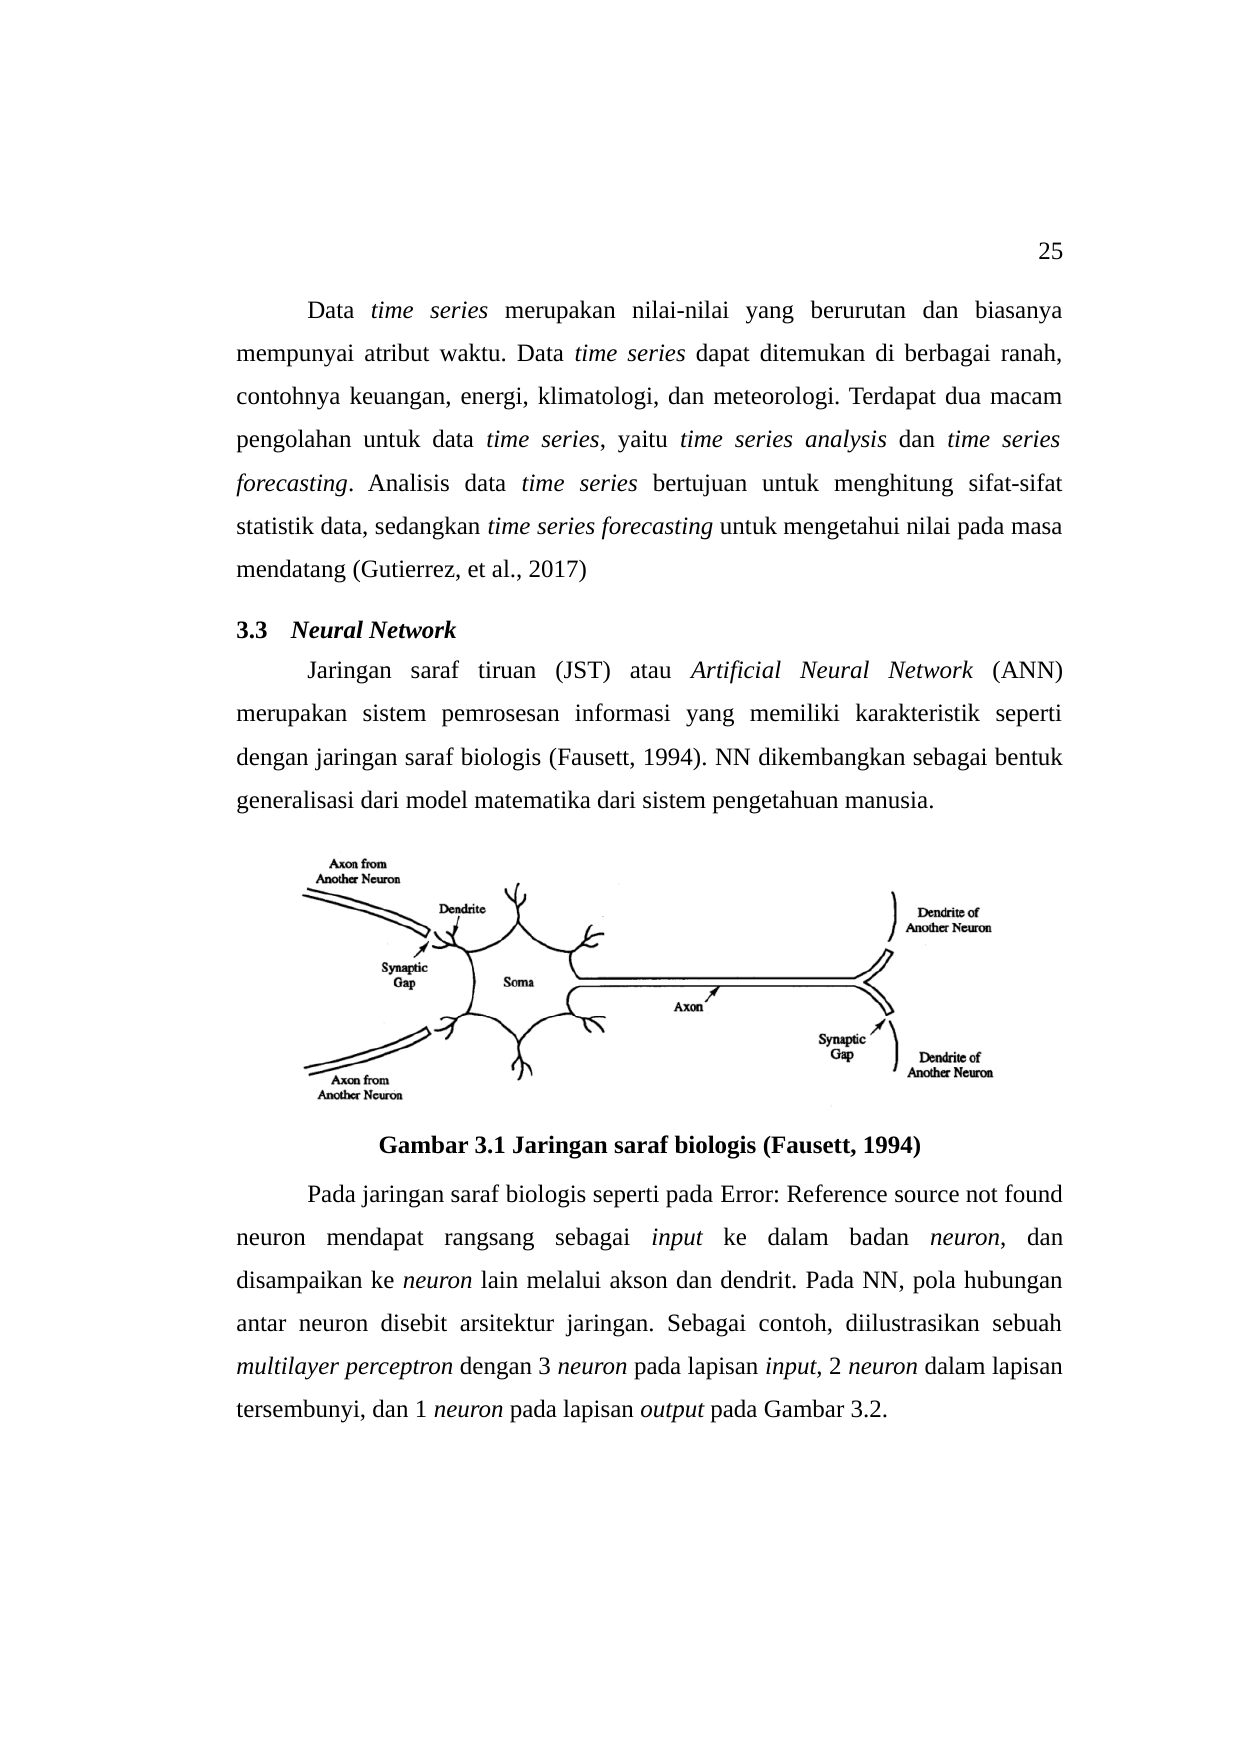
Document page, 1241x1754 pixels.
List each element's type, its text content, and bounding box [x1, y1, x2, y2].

subtitle Neural Network [236, 615, 1063, 643]
picture [280, 833, 1019, 1110]
text Jaringan saraf tiruan (JST) atau Artificial Neural Network (ANN) merupakan sistem pemrosesan informasi yang memiliki karakteristik seperti dengan jaringan saraf biologis . NN dikembangkan sebagai bentuk generalisasi dari model matematika dari sistem pengetahuan manusia. [236, 655, 1063, 813]
text Gambar 3.1 Jaringan saraf biologis [236, 1130, 1063, 1159]
text Data time series merupakan nilai-nilai yang berurutan dan biasanya mempunyai atribut waktu. Data time series dapat ditemukan di berbagai ranah, contohnya keuangan, energi, klimatologi, dan meteorologi. Terdapat dua macam pengolahan untuk data time series, yaitu time series analysis dan time series forecasting. Analisis data time series bertujuan untuk menghitung sifat-sifat statistik data, sedangkan time series forecasting untuk mengetahui nilai pada masa mendatang [236, 295, 1063, 583]
